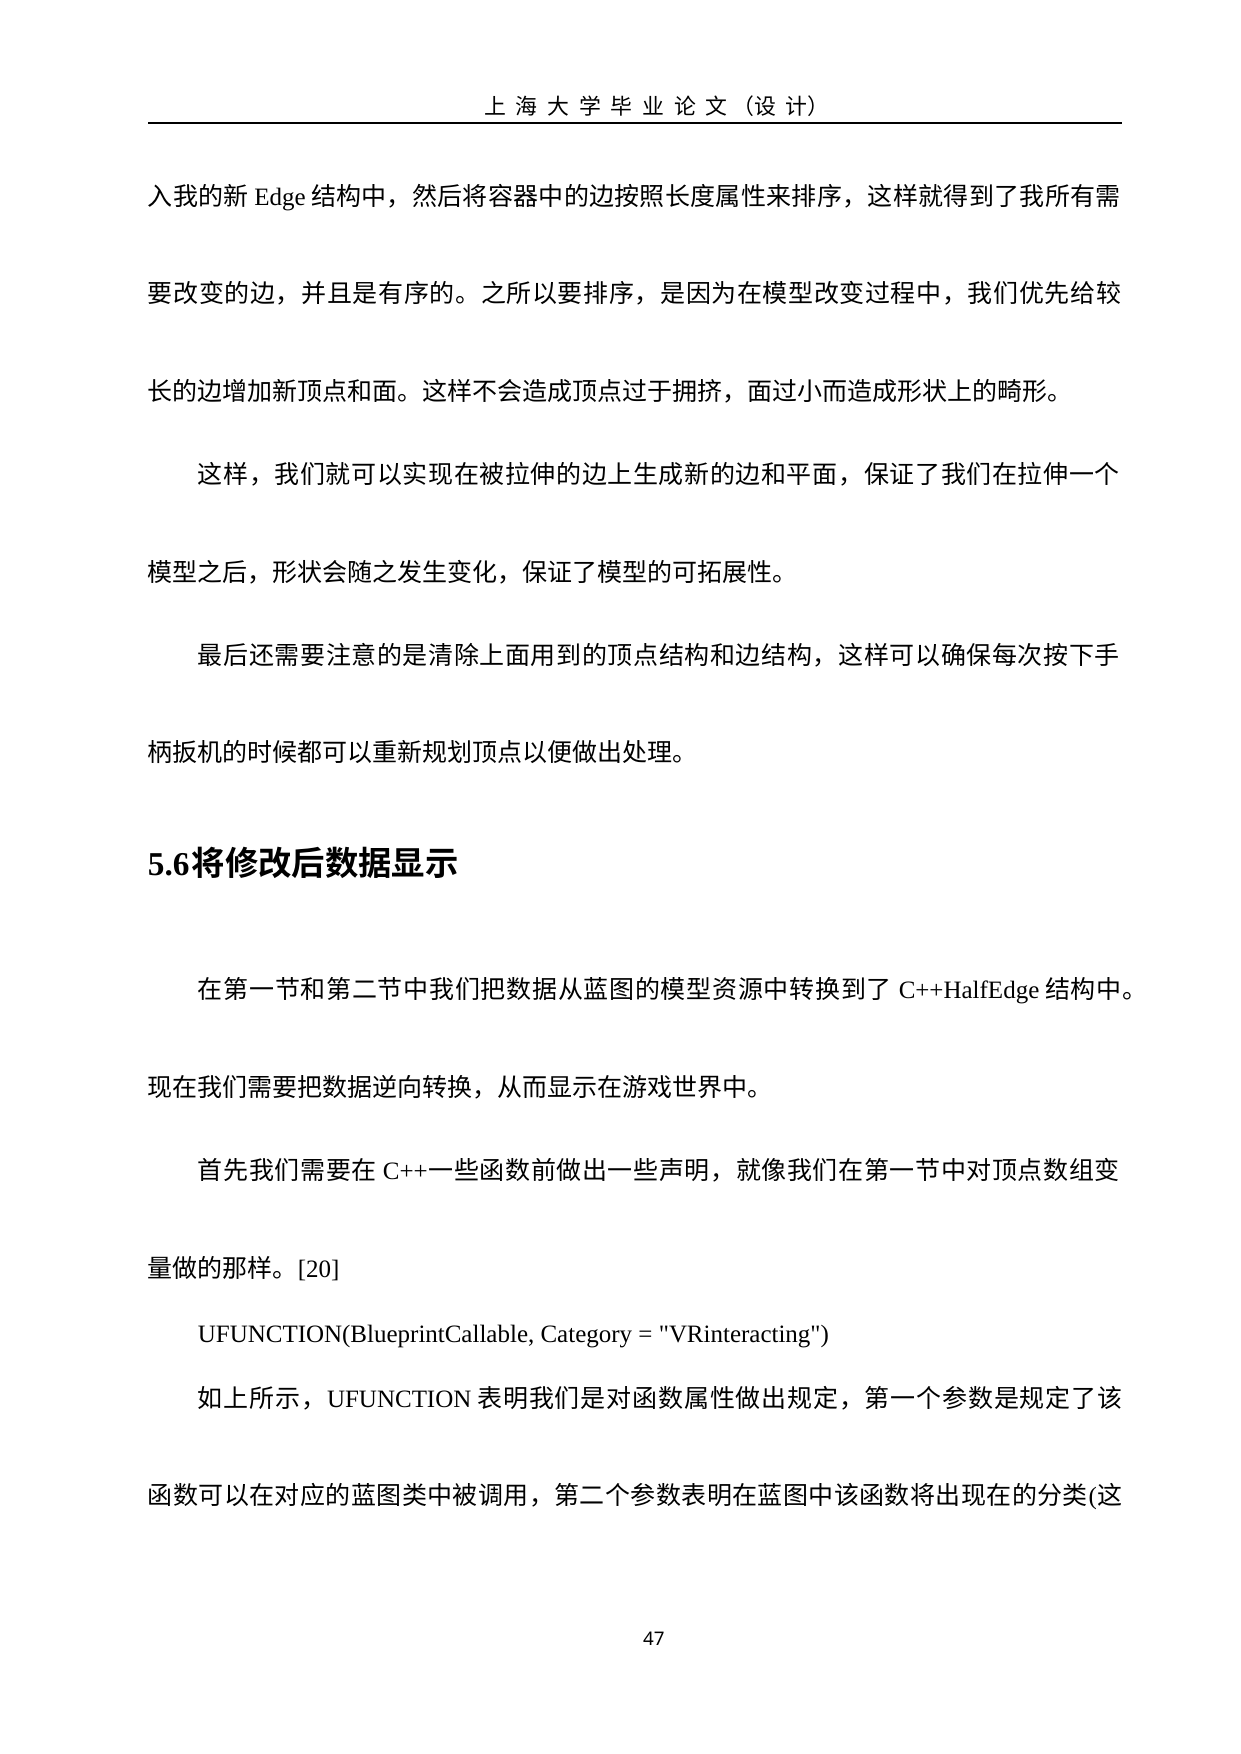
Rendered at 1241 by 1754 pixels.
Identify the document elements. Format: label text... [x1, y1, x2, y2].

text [148, 1364, 1122, 1526]
text 最后还需要注意的是清除上面用到的顶点结构和边结构，这样可以确保每次按下手柄扳机的时候都可以重新规划顶点以便做出处理。 [148, 621, 1122, 783]
text 首先我们需要在C++一些函数前做出一些声明，就像我们在第一节中对顶点数组变量做的那样。[20] [148, 1136, 1122, 1299]
text UFUNCTION(BlueprintCallable, Category = "VRinteracting") [148, 1317, 1122, 1349]
text 这样，我们就可以实现在被拉伸的边上生成新的边和平面，保证了我们在拉伸一个模型之后，形状会随之发生变化，保证了模型的可拓展性。 [148, 440, 1122, 603]
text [148, 162, 1122, 422]
text 在第一节和第二节中我们把数据从蓝图的模型资源中转换到了C++HalfEdge结构中。现在我们需要把数据逆向转换，从而显示在游戏世界中。 [148, 956, 1122, 1118]
subtitle 5.6 将修改后数据显示 [148, 828, 1122, 893]
